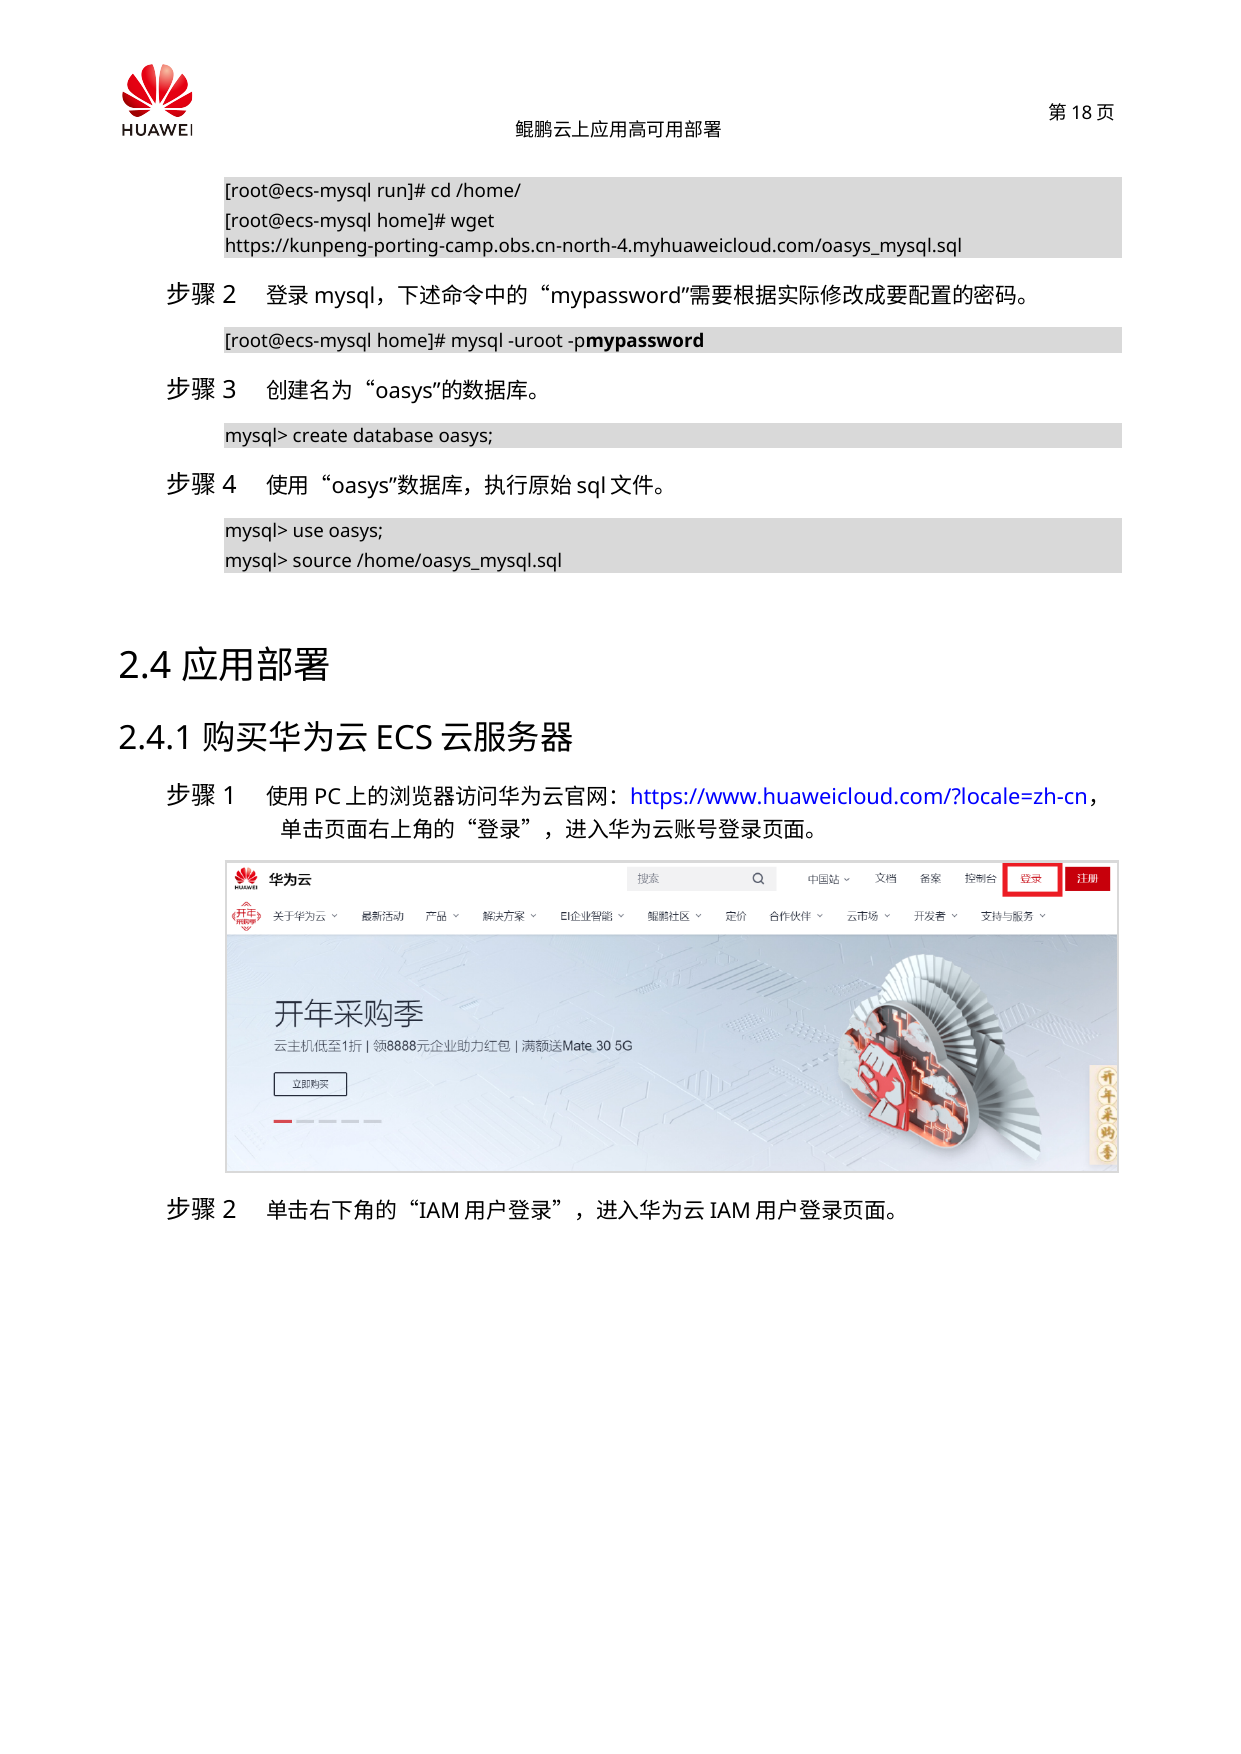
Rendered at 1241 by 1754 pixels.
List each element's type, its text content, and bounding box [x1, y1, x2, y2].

text [root@ecs-mysql run]# cd /home/ [224, 177, 1122, 203]
text mysql> create database oasys; [224, 423, 1122, 448]
text [root@ecs-mysql home]# mysql -uroot -pmypassword [224, 327, 1122, 353]
text 登录mysql，下述命令中的“mypassword”需要根据实际修改成要配置的密码。 [236, 274, 1122, 311]
picture [122, 64, 193, 136]
text 创建名为“oasys”的数据库。 [236, 370, 1122, 406]
text mysql> source /home/oasys_mysql.sql [224, 547, 1122, 573]
subtitle 应用部署 [118, 635, 1122, 690]
text [root@ecs-mysql home]# wget https://kunpeng-porting-camp.obs.cn-north-4.myhuaweicloud.com/oasys_mysql.sql [224, 207, 1122, 258]
text 单击右下角的“IAM用户登录”，进入华为云IAM用户登录页面。 [236, 1189, 1122, 1226]
subtitle 购买华为云ECS云服务器 [118, 711, 1122, 759]
text 使用“oasys”数据库，执行原始sql文件。 [236, 465, 1122, 501]
text 使用PC上的浏览器访问华为云官网：https://www.huaweicloud.com/?locale=zh-cn，单击页面右上角的“登录”，进入华为云账号登录页面。 [236, 776, 1122, 844]
picture [227, 863, 1117, 1171]
text mysql> use oasys; [224, 518, 1122, 543]
